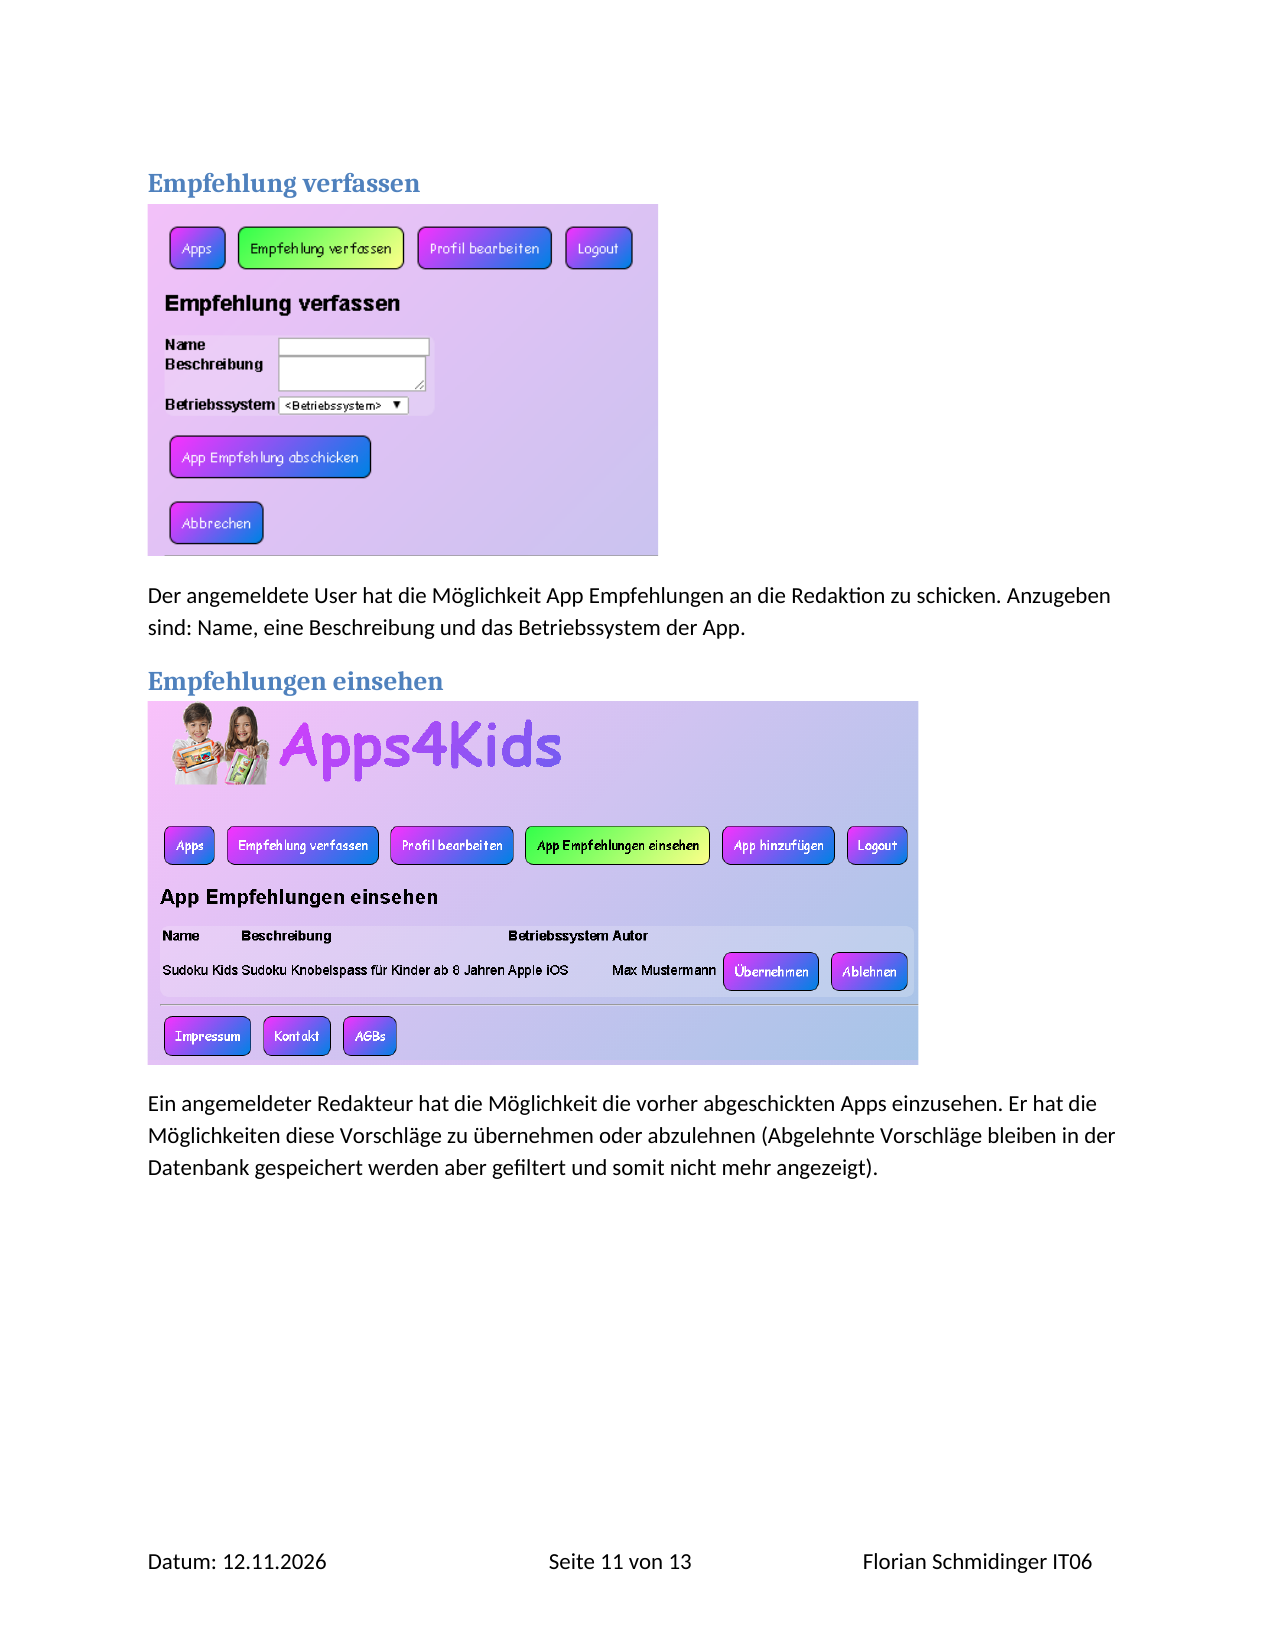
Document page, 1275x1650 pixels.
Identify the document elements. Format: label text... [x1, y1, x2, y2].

picture [147, 204, 659, 556]
picture [147, 701, 919, 1065]
text Der angemeldete User hat die Möglichkeit App Empfehlungen an die Redaktion zu schicken. Anzugeben sind: Name, eine Beschreibung und das Betriebssystem der App. [148, 581, 1127, 641]
subtitle Empfehlungen einsehen [148, 666, 1127, 697]
text Ein angemeldeter Redakteur hat die Möglichkeit die vorher abgeschickten Apps einzusehen. Er hat die Möglichkeiten diese Vorschläge zu übernehmen oder abzulehnen (Abgelehnte Vorschläge bleiben in der Datenbank gespeichert werden aber gefiltert und somit nicht mehr angezeigt). [148, 1089, 1127, 1182]
subtitle Empfehlung verfassen [148, 168, 1127, 199]
